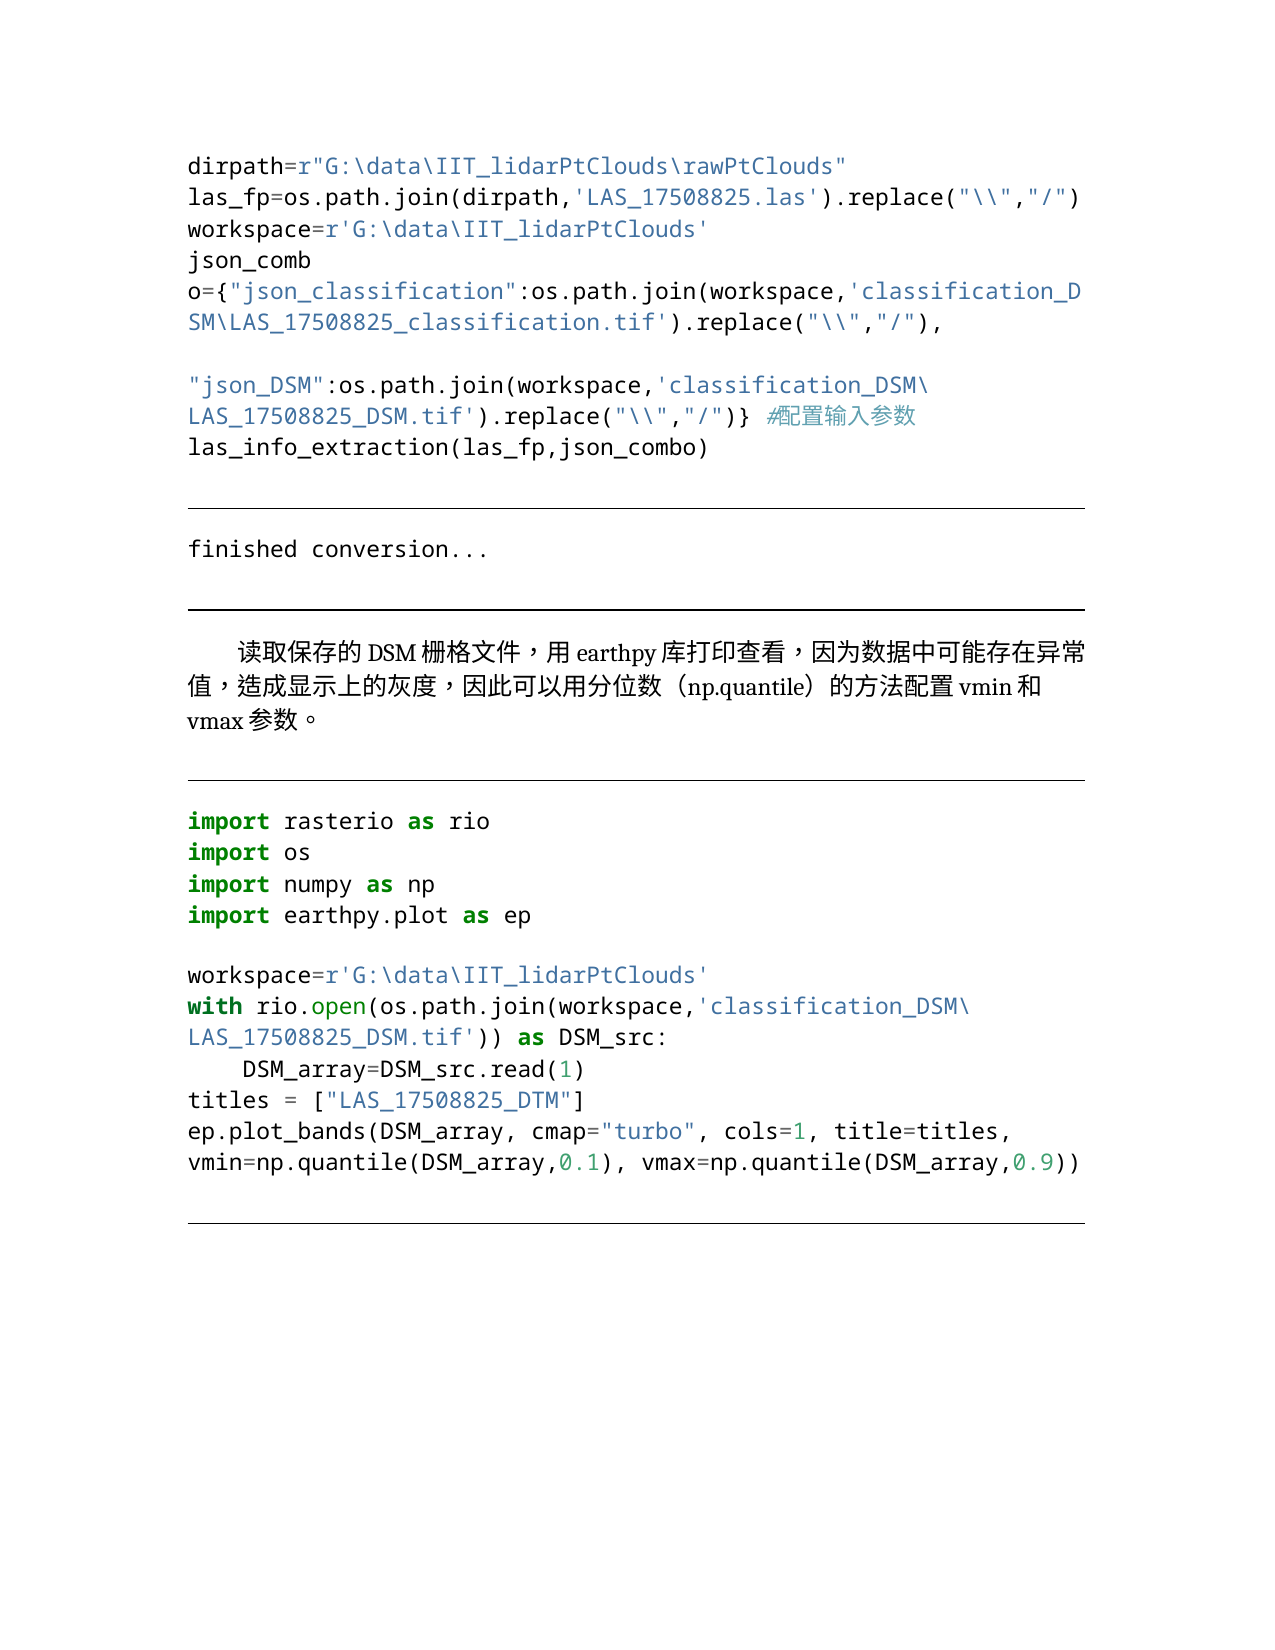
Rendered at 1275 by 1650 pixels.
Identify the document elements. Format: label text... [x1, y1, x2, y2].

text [187, 150, 1087, 462]
text 读取保存的DSM栅格文件，用earthpy库打印查看，因为数据中可能存在异常值，造成显示上的灰度，因此可以用分位数（np.quantile）的方法配置vmin和vmax参数。 [187, 634, 1087, 737]
text import rasterio as rio import os import numpy as np import earthpy.plot as ep workspace=r'G:\data\IIT_lidarPtClouds' with rio.open(os.path.join(workspace,'classification_DSM\LAS_17508825_DSM.tif')) as DSM_src: DSM_array=DSM_src.read(1) titles = ["LAS_17508825_DTM"] ep.plot_bands(DSM_array, cmap="turbo", cols=1, title=titles, vmin=np.quantile(DSM_array,0.1), vmax=np.quantile(DSM_array,0.9)) [187, 805, 1087, 1178]
text finished conversion... [187, 533, 1087, 564]
